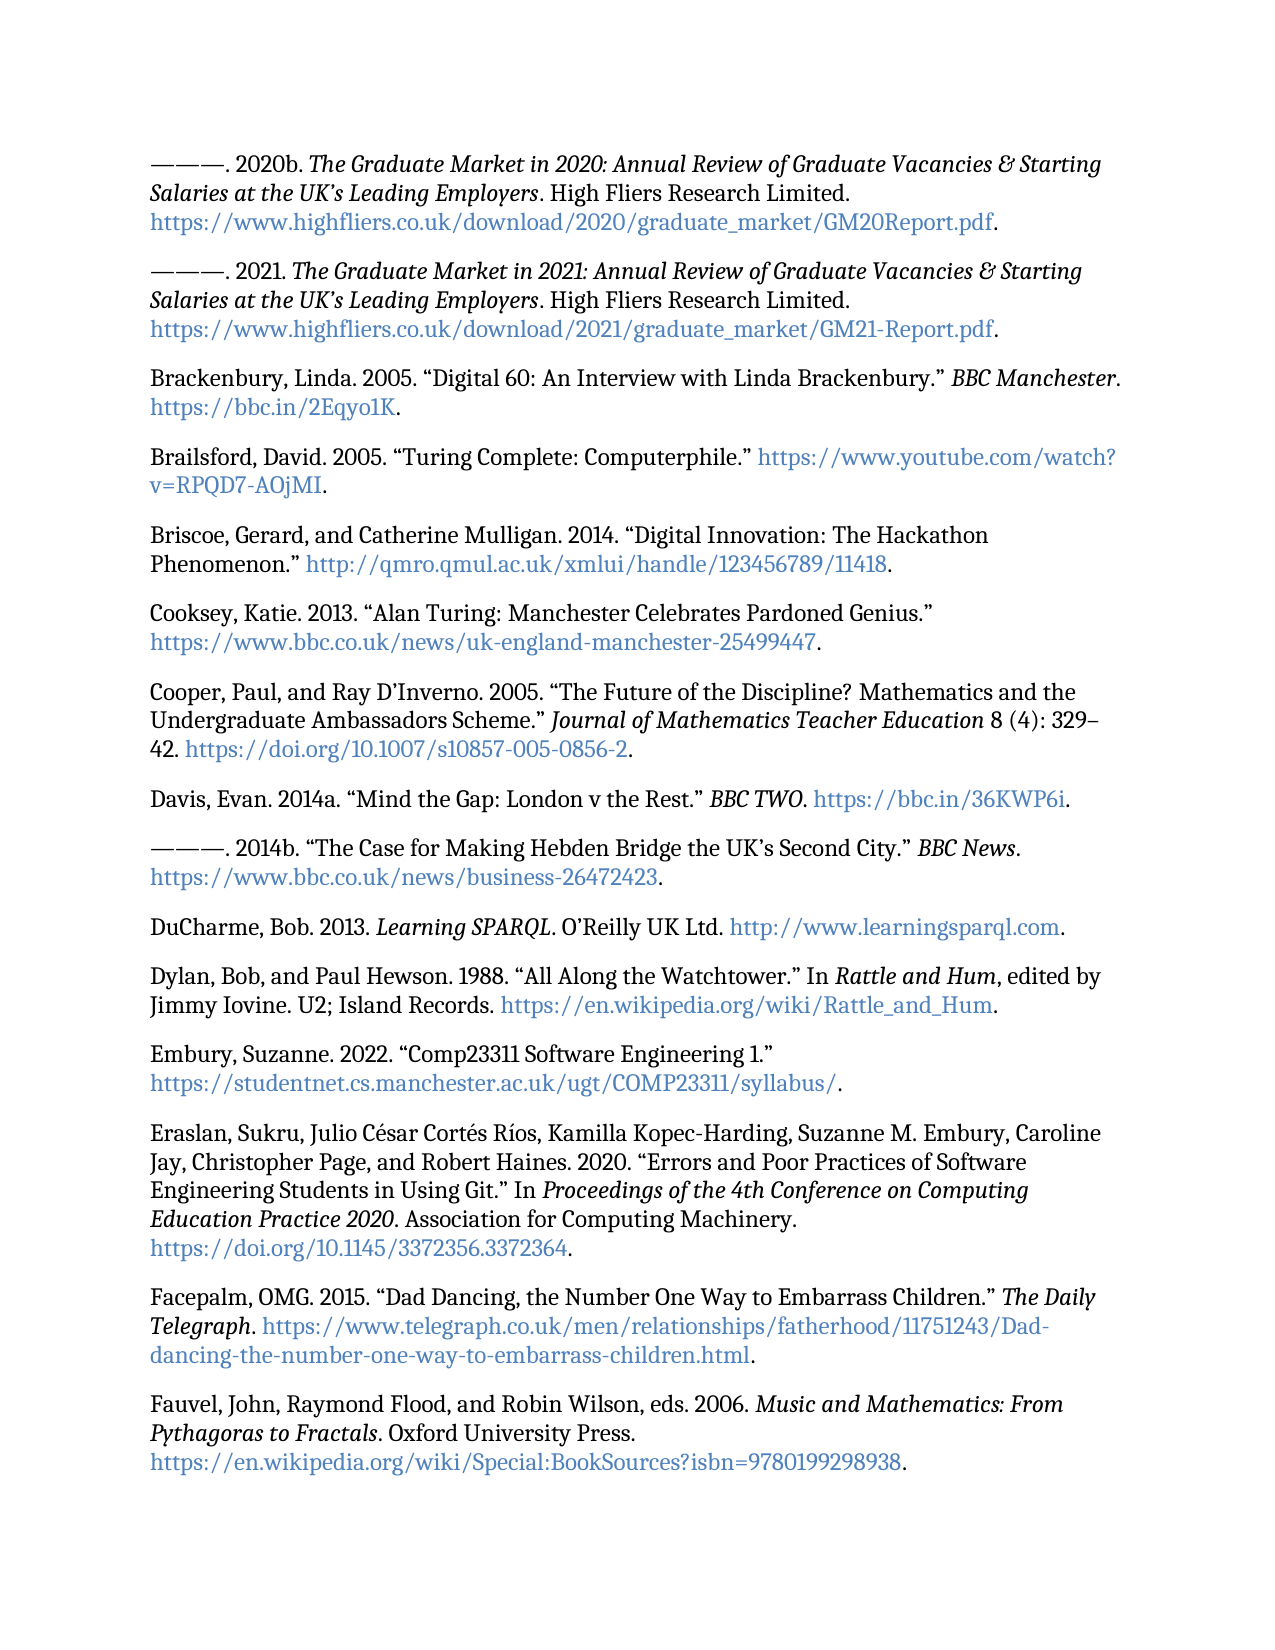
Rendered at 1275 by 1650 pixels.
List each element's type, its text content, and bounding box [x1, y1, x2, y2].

text Briscoe, Gerard, and Catherine Mulligan. 2014. “Digital Innovation: The Hackathon Phenomenon.” http://qmro.qmul.ac.uk/xmlui/handle/123456789/11418. [150, 521, 1125, 578]
text Dylan, Bob, and Paul Hewson. 1988. “All Along the Watchtower.” In Rattle and Hum, edited by Jimmy Iovine. U2; Island Records. https://en.wikipedia.org/wiki/Rattle_and_Hum. [150, 962, 1125, 1019]
text Cooksey, Katie. 2013. “Alan Turing: Manchester Celebrates Pardoned Genius.” https://www.bbc.co.uk/news/uk-england-manchester-25499447. [150, 599, 1125, 657]
text DuCharme, Bob. 2013. Learning SPARQL. O’Reilly UK Ltd. http://www.learningsparql.com. [150, 912, 1125, 941]
text Davis, Evan. 2014a. “Mind the Gap: London v the Rest.” BBC TWO. https://bbc.in/36KWP6i. [150, 784, 1125, 813]
text Cooper, Paul, and Ray D’Inverno. 2005. “The Future of the Discipline? Mathematics and the Undergraduate Ambassadors Scheme.” Journal of Mathematics Teacher Education 8 (4): 329–42. https://doi.org/10.1007/s10857-005-0856-2. [150, 677, 1125, 764]
text ———. 2014b. “The Case for Making Hebden Bridge the UK’s Second City.” BBC News. https://www.bbc.co.uk/news/business-26472423. [150, 834, 1125, 892]
text Fauvel, John, Raymond Flood, and Robin Wilson, eds. 2006. Music and Mathematics: From Pythagoras to Fractals. Oxford University Press. https://en.wikipedia.org/wiki/Special:BookSources?isbn=9780199298938. [150, 1390, 1125, 1477]
text ———. 2021. The Graduate Market in 2021: Annual Review of Graduate Vacancies & Starting Salaries at the UK’s Leading Employers. High Fliers Research Limited. https://www.highfliers.co.uk/download/2021/graduate_market/GM21-Report.pdf. [150, 257, 1125, 343]
text Brackenbury, Linda. 2005. “Digital 60: An Interview with Linda Brackenbury.” BBC Manchester. https://bbc.in/2Eqyo1K. [150, 364, 1125, 422]
text ———. 2020b. The Graduate Market in 2020: Annual Review of Graduate Vacancies & Starting Salaries at the UK’s Leading Employers. High Fliers Research Limited. https://www.highfliers.co.uk/download/2020/graduate_market/GM20Report.pdf. [150, 150, 1125, 236]
text Eraslan, Sukru, Julio César Cortés Rı́os, Kamilla Kopec-Harding, Suzanne M. Embury, Caroline Jay, Christopher Page, and Robert Haines. 2020. “Errors and Poor Practices of Software Engineering Students in Using Git.” In Proceedings of the 4th Conference on Computing Education Practice 2020. Association for Computing Machinery. https://doi.org/10.1145/3372356.3372364. [150, 1119, 1125, 1262]
text Embury, Suzanne. 2022. “Comp23311 Software Engineering 1.” https://studentnet.cs.manchester.ac.uk/ugt/COMP23311/syllabus/. [150, 1040, 1125, 1098]
text Brailsford, David. 2005. “Turing Complete: Computerphile.” https://www.youtube.com/watch?v=RPQD7-AOjMI. [150, 442, 1125, 500]
text Facepalm, OMG. 2015. “Dad Dancing, the Number One Way to Embarrass Children.” The Daily Telegraph. https://www.telegraph.co.uk/men/relationships/fatherhood/11751243/Dad-dancing-the-number-one-way-to-embarrass-children.html. [150, 1283, 1125, 1369]
